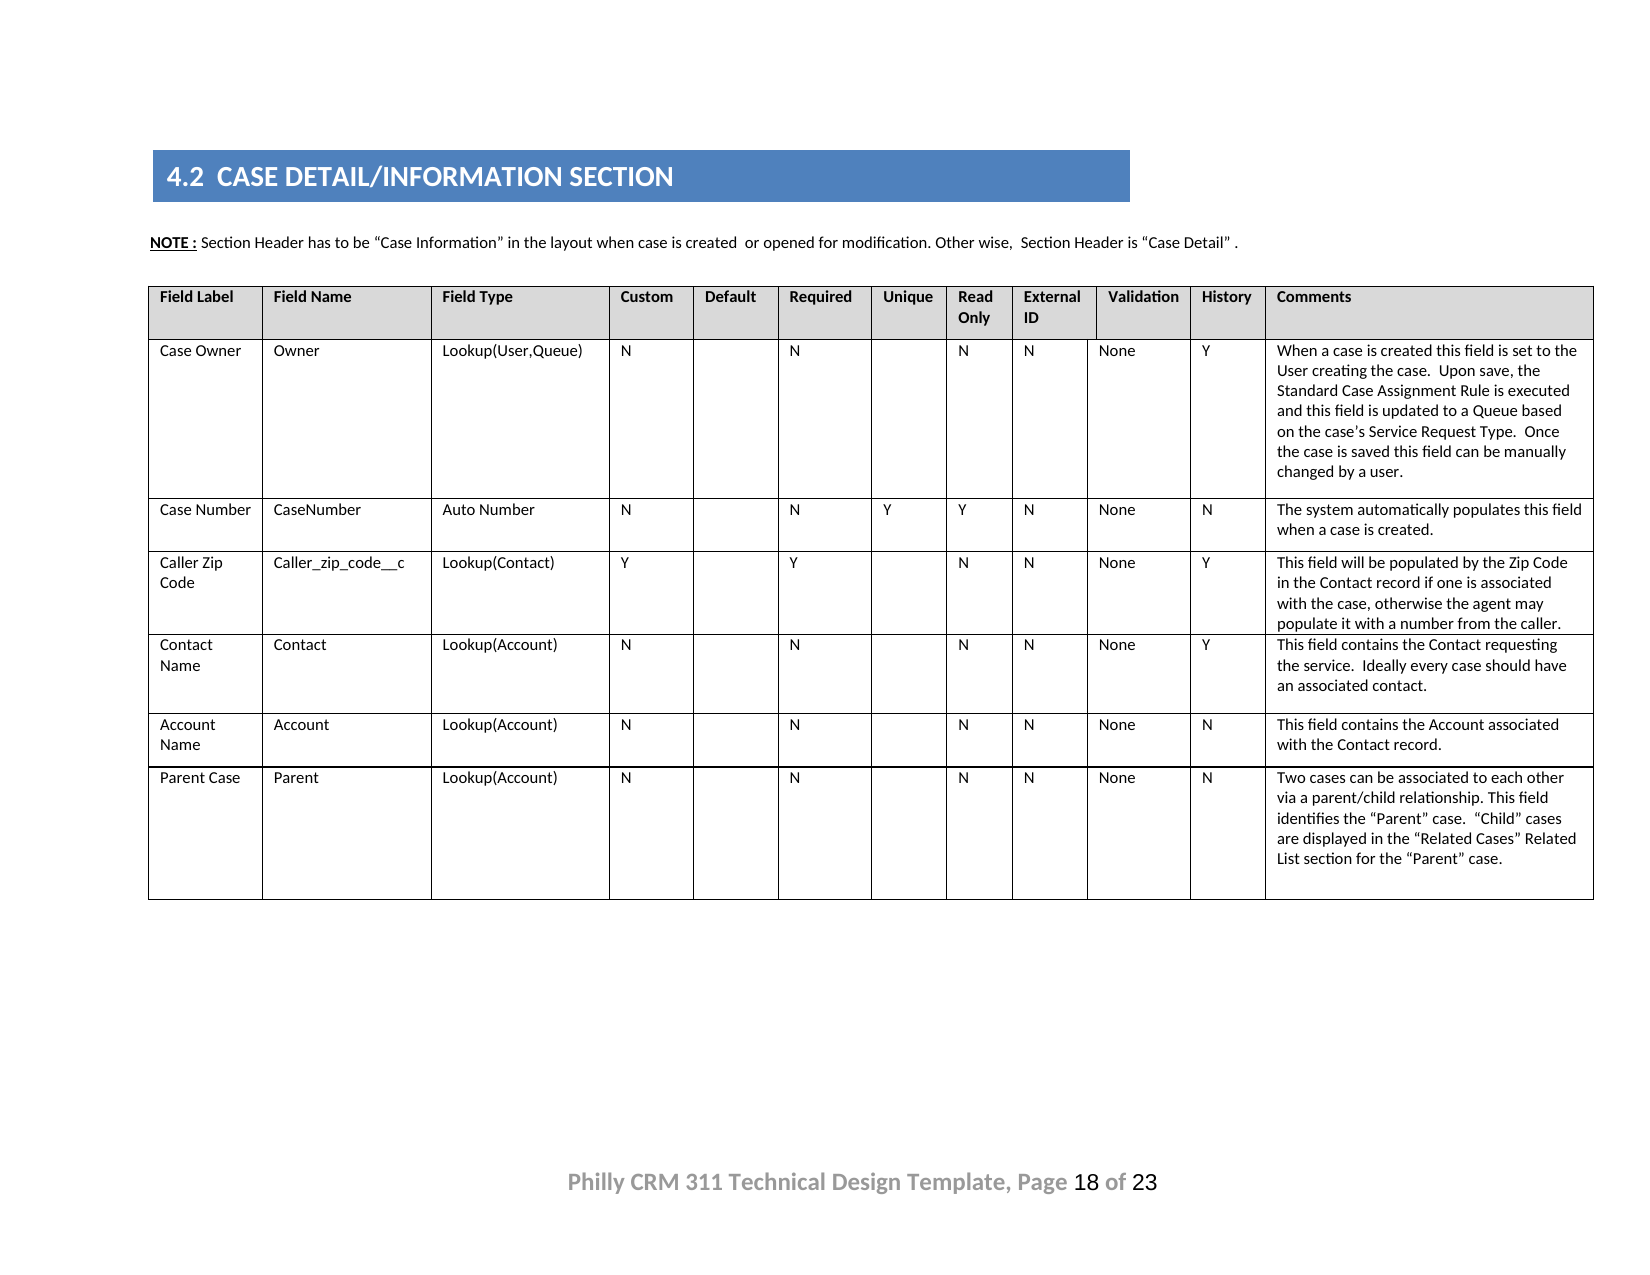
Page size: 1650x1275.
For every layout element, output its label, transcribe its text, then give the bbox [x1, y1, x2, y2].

table_cell N [947, 340, 1012, 498]
table_cell N [610, 499, 693, 551]
table_cell When a case is created this field is set to the User creating the case. Upon save, the Standard Case Assignment Rule is executed and this field is updated to a Queue based on the case’s Service Request Type. Once the case is saved this field can be manually changed by a user. [1266, 340, 1593, 498]
table_header Field Name [263, 287, 431, 339]
table_cell [872, 340, 946, 498]
table_cell Owner [263, 340, 431, 498]
table_cell Y [1191, 552, 1265, 633]
table_cell N [947, 635, 1012, 713]
table_cell Y [1191, 340, 1265, 498]
table_header Field Type [432, 287, 609, 339]
table_header Unique [872, 287, 946, 339]
table_cell [694, 714, 778, 766]
table_cell Y [947, 499, 1012, 551]
table_cell Contact [263, 635, 431, 713]
table_cell N [1013, 768, 1087, 899]
table_cell N [610, 768, 693, 899]
table_cell N [1013, 552, 1087, 633]
table_cell N [947, 768, 1012, 899]
table_cell Parent [263, 768, 431, 899]
table_header External ID [1013, 287, 1096, 339]
table_cell N [1013, 340, 1087, 498]
table_cell N [947, 552, 1012, 633]
table_cell Parent Case [149, 768, 262, 899]
table_cell This field contains the Account associated with the Contact record. [1266, 714, 1593, 766]
table_cell [872, 635, 946, 713]
table_cell None [1088, 714, 1190, 766]
table_header Validation [1097, 287, 1190, 339]
table_cell Lookup(Contact) [432, 552, 609, 633]
table_cell N [1013, 635, 1087, 713]
table_cell [872, 714, 946, 766]
table_cell None [1088, 552, 1190, 633]
table_cell N [779, 499, 871, 551]
table_cell [694, 768, 778, 899]
table_cell Case Owner [149, 340, 262, 498]
text NOTE : Section Header has to be “Case Information” in the layout when case is created or opened for modification. Other wise, Section Header is “Case Detail” . [150, 232, 1575, 252]
table_cell Y [872, 499, 946, 551]
table_header Custom [610, 287, 693, 339]
table_cell Case Number [149, 499, 262, 551]
table_cell N [1191, 714, 1265, 766]
table_cell [872, 552, 946, 633]
table_cell This field contains the Contact requesting the service. Ideally every case should have an associated contact. [1266, 635, 1593, 713]
table_cell [872, 768, 946, 899]
table_cell Account [263, 714, 431, 766]
table_cell Lookup(Account) [432, 768, 609, 899]
table_header Required [779, 287, 871, 339]
table_cell N [610, 714, 693, 766]
table_cell [694, 499, 778, 551]
table_cell CaseNumber [263, 499, 431, 551]
table_cell N [610, 340, 693, 498]
table_header Read Only [947, 287, 1012, 339]
table_cell Contact Name [149, 635, 262, 713]
table_header Default [694, 287, 778, 339]
table_cell N [947, 714, 1012, 766]
table_header Field Label [149, 287, 262, 339]
table_cell [694, 635, 778, 713]
table_cell Lookup(Account) [432, 714, 609, 766]
table_header History [1191, 287, 1265, 339]
table_cell N [779, 635, 871, 713]
table_header 4.2 CASE DETAIL/INFORMATION SECTION [155, 152, 1128, 200]
table_cell Auto Number [432, 499, 609, 551]
table_cell Lookup(User,Queue) [432, 340, 609, 498]
table_cell None [1088, 499, 1190, 551]
table_cell Caller Zip Code [149, 552, 262, 633]
table_cell Y [779, 552, 871, 633]
table_cell The system automatically populates this field when a case is created. [1266, 499, 1593, 551]
table_cell Two cases can be associated to each other via a parent/child relationship. This field identifies the “Parent” case. “Child” cases are displayed in the “Related Cases” Related List section for the “Parent” case. [1266, 768, 1593, 899]
table_cell N [610, 635, 693, 713]
table_cell [694, 340, 778, 498]
table_cell N [1013, 714, 1087, 766]
table_cell N [1191, 768, 1265, 899]
table_cell Lookup(Account) [432, 635, 609, 713]
table_cell N [779, 714, 871, 766]
table_cell This field will be populated by the Zip Code in the Contact record if one is associated with the case, otherwise the agent may populate it with a number from the caller. [1266, 552, 1593, 633]
table_cell Caller_zip_code__c [263, 552, 431, 633]
table_cell N [1013, 499, 1087, 551]
table_cell N [1191, 499, 1265, 551]
table_cell None [1088, 340, 1190, 498]
table_cell Y [610, 552, 693, 633]
table_cell Account Name [149, 714, 262, 766]
table_cell N [779, 340, 871, 498]
table_cell None [1088, 635, 1190, 713]
table_cell Y [1191, 635, 1265, 713]
table_header Comments [1266, 287, 1593, 339]
table_cell N [779, 768, 871, 899]
table_cell None [1088, 768, 1190, 899]
table_cell [694, 552, 778, 633]
